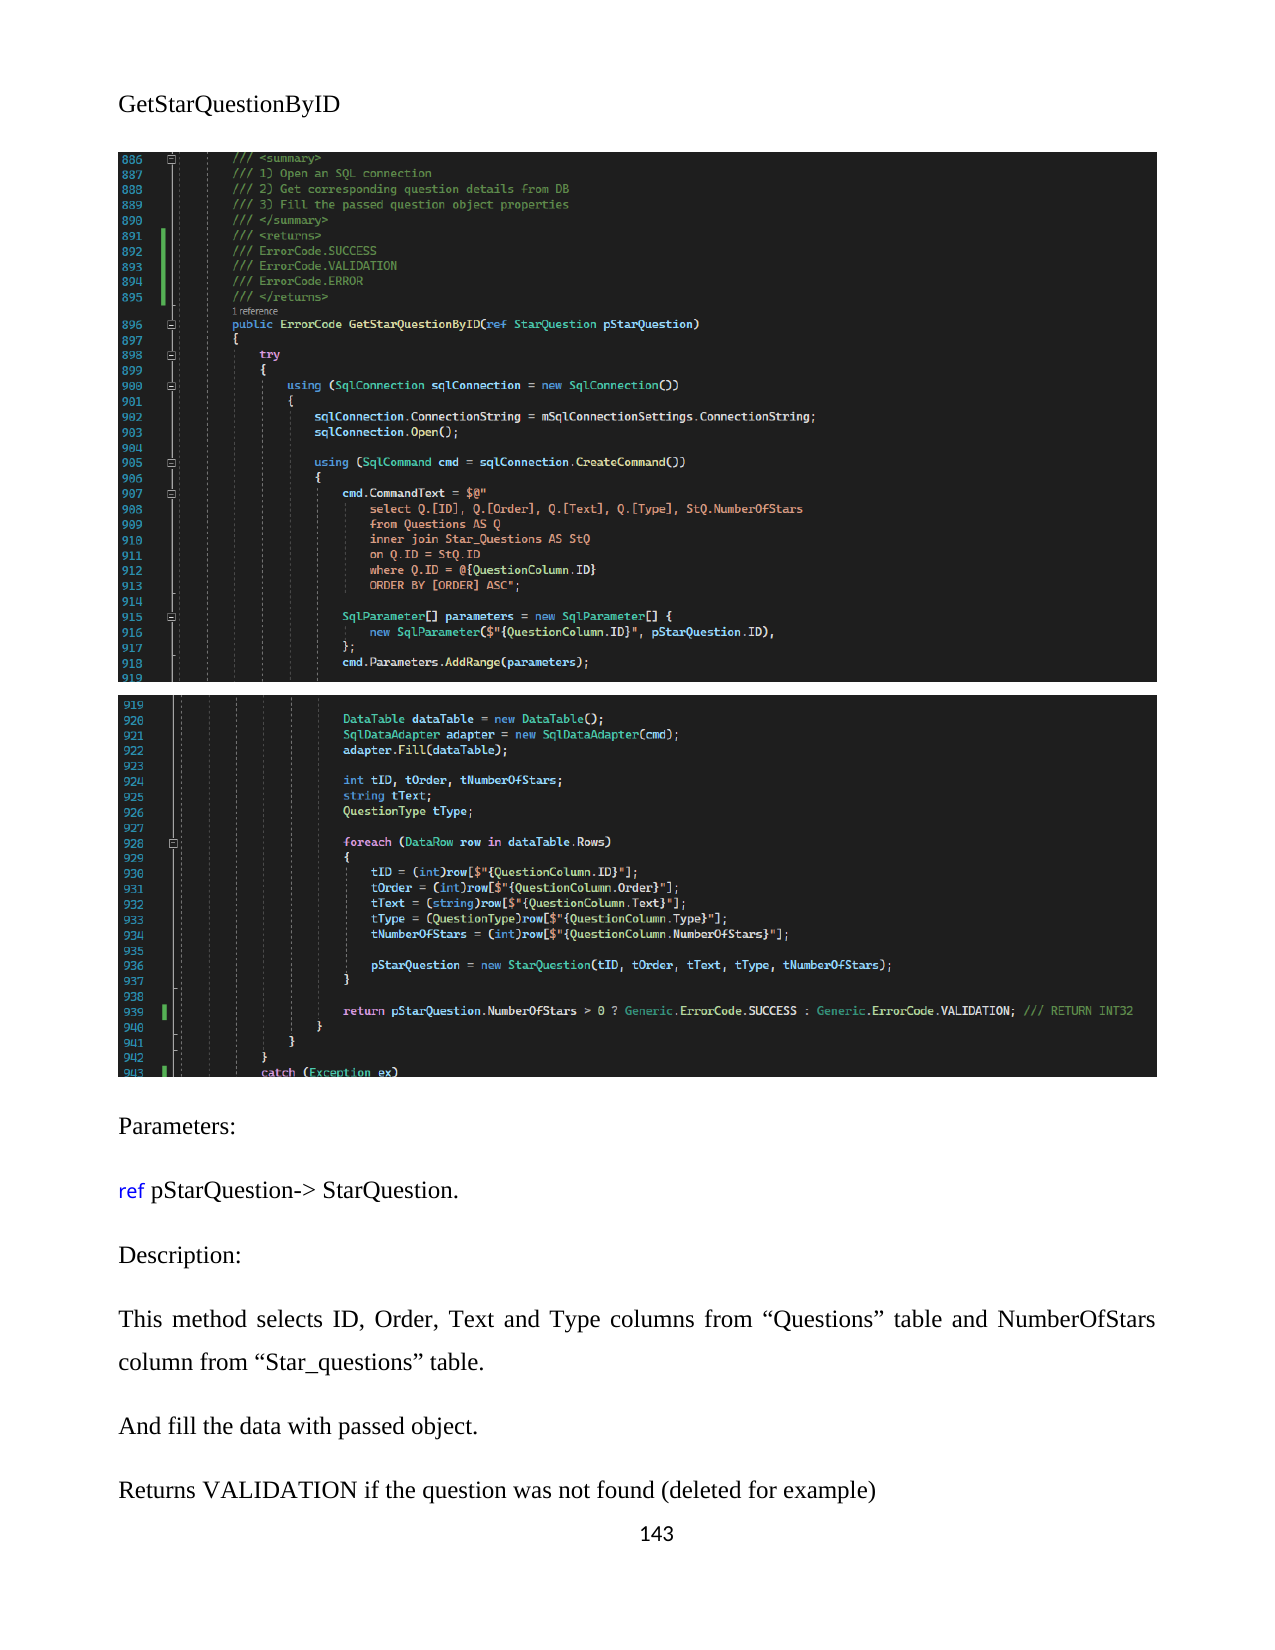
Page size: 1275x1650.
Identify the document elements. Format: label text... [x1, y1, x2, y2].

text GetStarQuestionByID [118, 89, 1157, 117]
picture [118, 695, 1157, 1077]
text And fill the data with passed object. [118, 1411, 1157, 1440]
text This method selects ID, Order, Text and Type columns from “Questions” table and NumberOfStars column from “Star_questions” table. [118, 1304, 1157, 1376]
text Returns VALIDATION if the question was not found (deleted for example) [118, 1475, 1157, 1504]
text Parameters: [118, 1111, 1157, 1140]
picture [118, 152, 1157, 682]
text ref pStarQuestion-> StarQuestion. [118, 1175, 1157, 1204]
text Description: [118, 1240, 1157, 1269]
